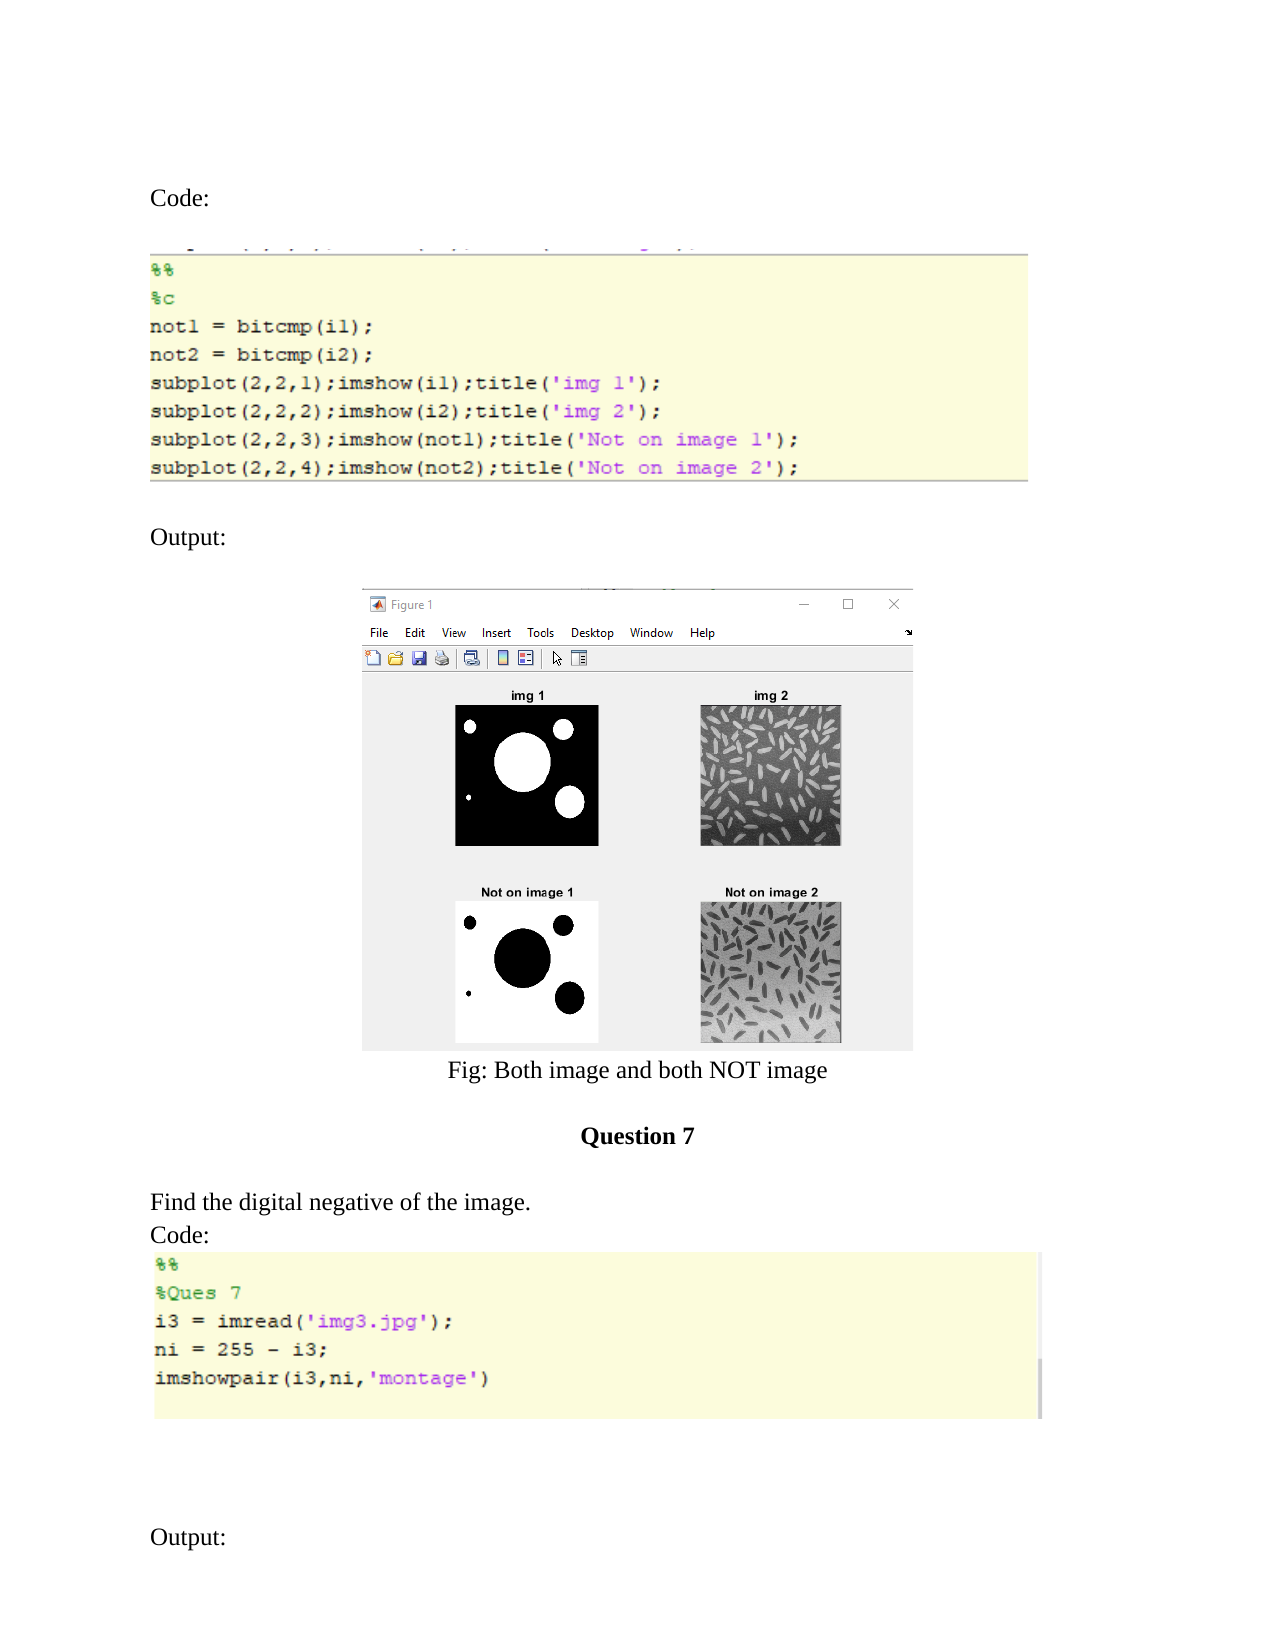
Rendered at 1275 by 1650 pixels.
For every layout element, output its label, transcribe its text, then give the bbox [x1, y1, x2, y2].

picture [362, 588, 914, 1051]
text Code: [150, 183, 1125, 212]
text Find the digital negative of the image. [150, 1187, 1125, 1216]
text Code: [150, 1220, 1125, 1249]
picture [150, 249, 1029, 485]
text Output: [150, 522, 1125, 551]
text Output: [150, 1522, 1125, 1551]
text Fig: Both image and both NOT image [150, 1055, 1125, 1083]
text Question 7 [150, 1121, 1125, 1149]
picture [150, 1252, 1043, 1419]
